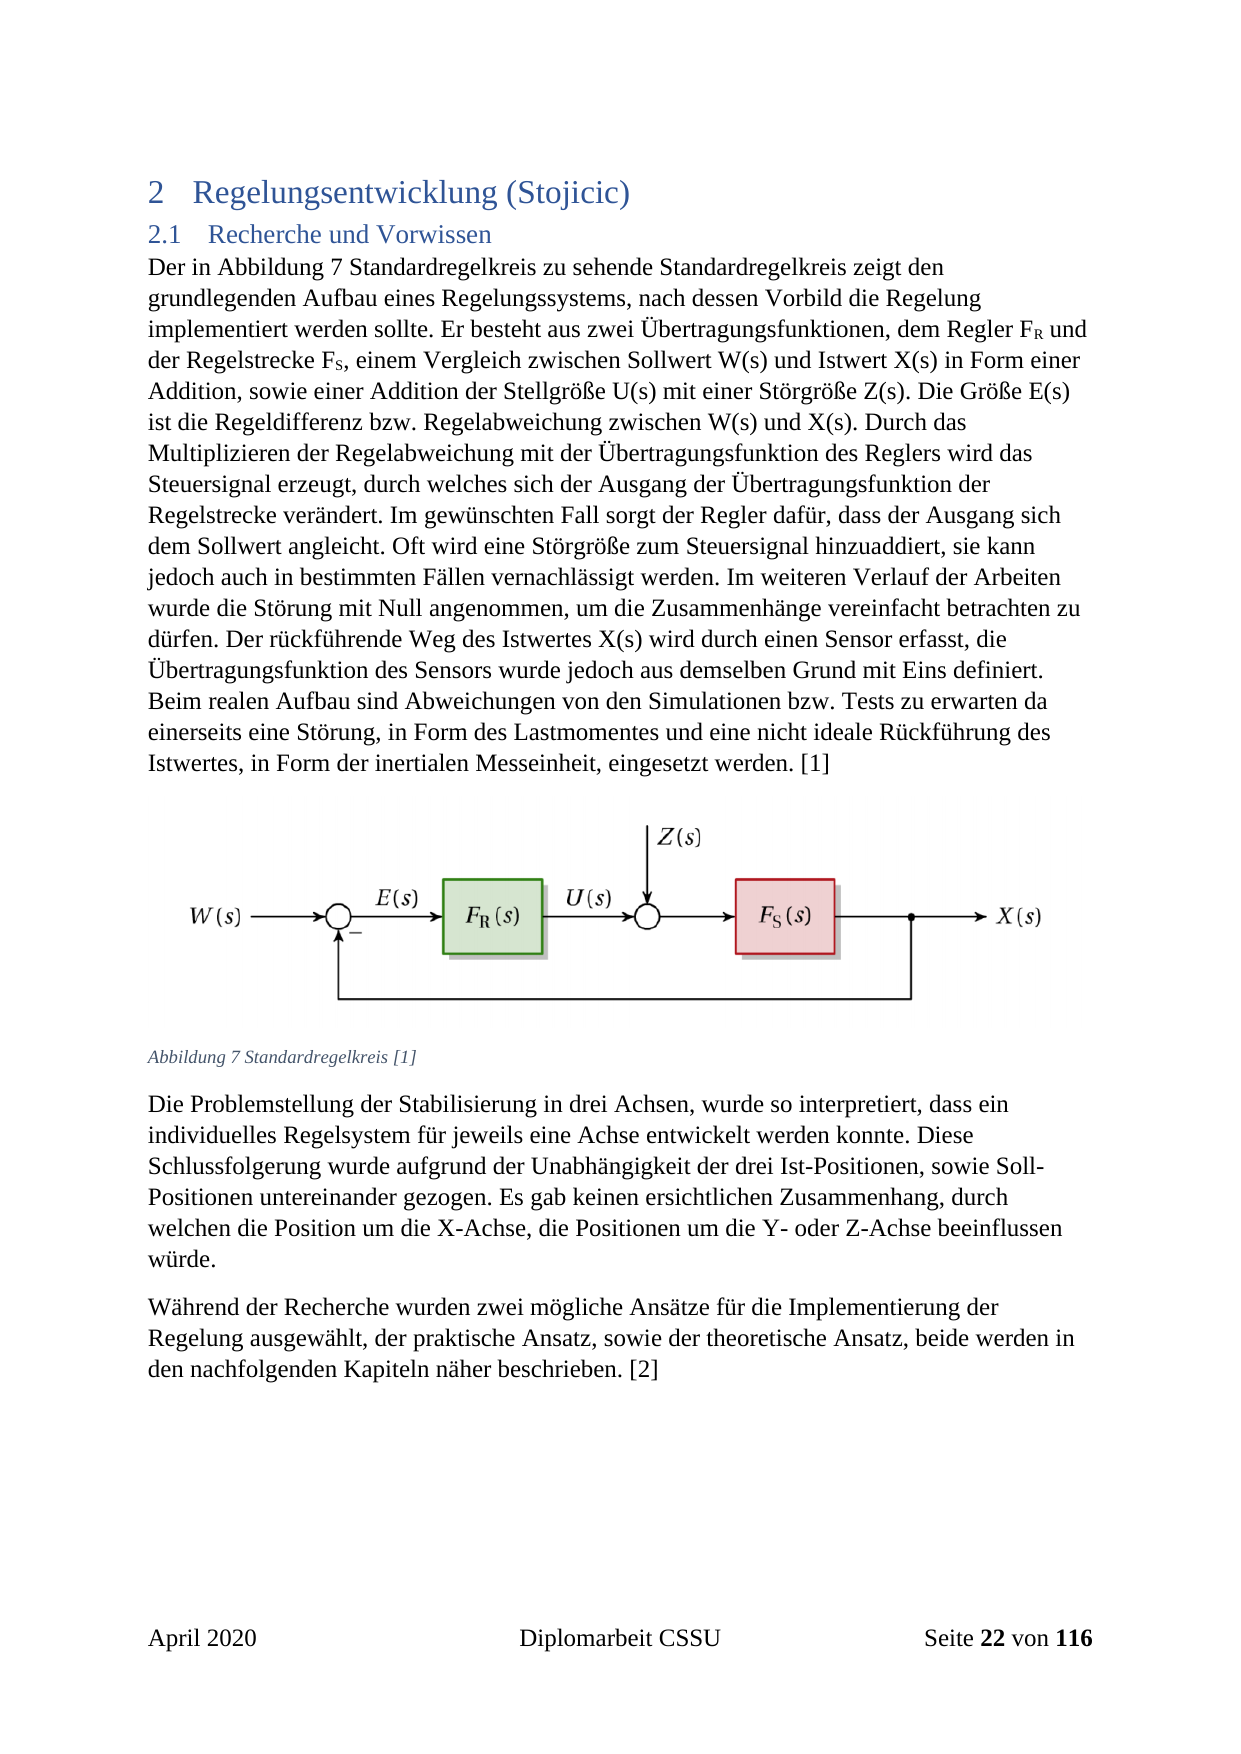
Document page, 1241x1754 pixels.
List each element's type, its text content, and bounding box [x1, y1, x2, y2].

subtitle Recherche und Vorwissen [148, 218, 1093, 249]
picture [147, 796, 1093, 1028]
text Abbildung 7 Standardregelkreis [1] [148, 1046, 1093, 1068]
text Der in Abbildung 7 Standardregelkreis zu sehende Standardregelkreis zeigt den grundlegenden Aufbau eines Regelungssystems, nach dessen Vorbild die Regelung implementiert werden sollte. Er besteht aus zwei Übertragungsfunktionen, dem Regler FR und der Regelstrecke FS, einem Vergleich zwischen Sollwert W(s) und Istwert X(s) in Form einer Addition, sowie einer Addition der Stellgröße U(s) mit einer Störgröße Z(s). Die Größe E(s) ist die Regeldifferenz bzw. Regelabweichung zwischen W(s) und X(s). Durch das Multiplizieren der Regelabweichung mit der Übertragungsfunktion des Reglers wird das Steuersignal erzeugt, durch welches sich der Ausgang der Übertragungsfunktion der Regelstrecke verändert. Im gewünschten Fall sorgt der Regler dafür, dass der Ausgang sich dem Sollwert angleicht. Oft wird eine Störgröße zum Steuersignal hinzuaddiert, sie kann jedoch auch in bestimmten Fällen vernachlässigt werden. Im weiteren Verlauf der Arbeiten wurde die Störung mit Null angenommen, um die Zusammenhänge vereinfacht betrachten zu dürfen. Der rückführende Weg des Istwertes X(s) wird durch einen Sensor erfasst, die Übertragungsfunktion des Sensors wurde jedoch aus demselben Grund mit Eins definiert. Beim realen Aufbau sind Abweichungen von den Simulationen bzw. Tests zu erwarten da einerseits eine Störung, in Form des Lastmomentes und eine nicht ideale Rückführung des Istwertes, in Form der inertialen Messeinheit, eingesetzt werden. [1] [148, 252, 1093, 777]
text Die Problemstellung der Stabilisierung in drei Achsen, wurde so interpretiert, dass ein individuelles Regelsystem für jeweils eine Achse entwickelt werden konnte. Diese Schlussfolgerung wurde aufgrund der Unabhängigkeit der drei Ist-Positionen, sowie Soll-Positionen untereinander gezogen. Es gab keinen ersichtlichen Zusammenhang, durch welchen die Position um die X-Achse, die Positionen um die Y- oder Z-Achse beeinflussen würde. [148, 1089, 1093, 1273]
subtitle Regelungsentwicklung (Stojicic) [148, 173, 1093, 211]
text Während der Recherche wurden zwei mögliche Ansätze für die Implementierung der Regelung ausgewählt, der praktische Ansatz, sowie der theoretische Ansatz, beide werden in den nachfolgenden Kapiteln näher beschrieben. [2] [148, 1292, 1093, 1382]
